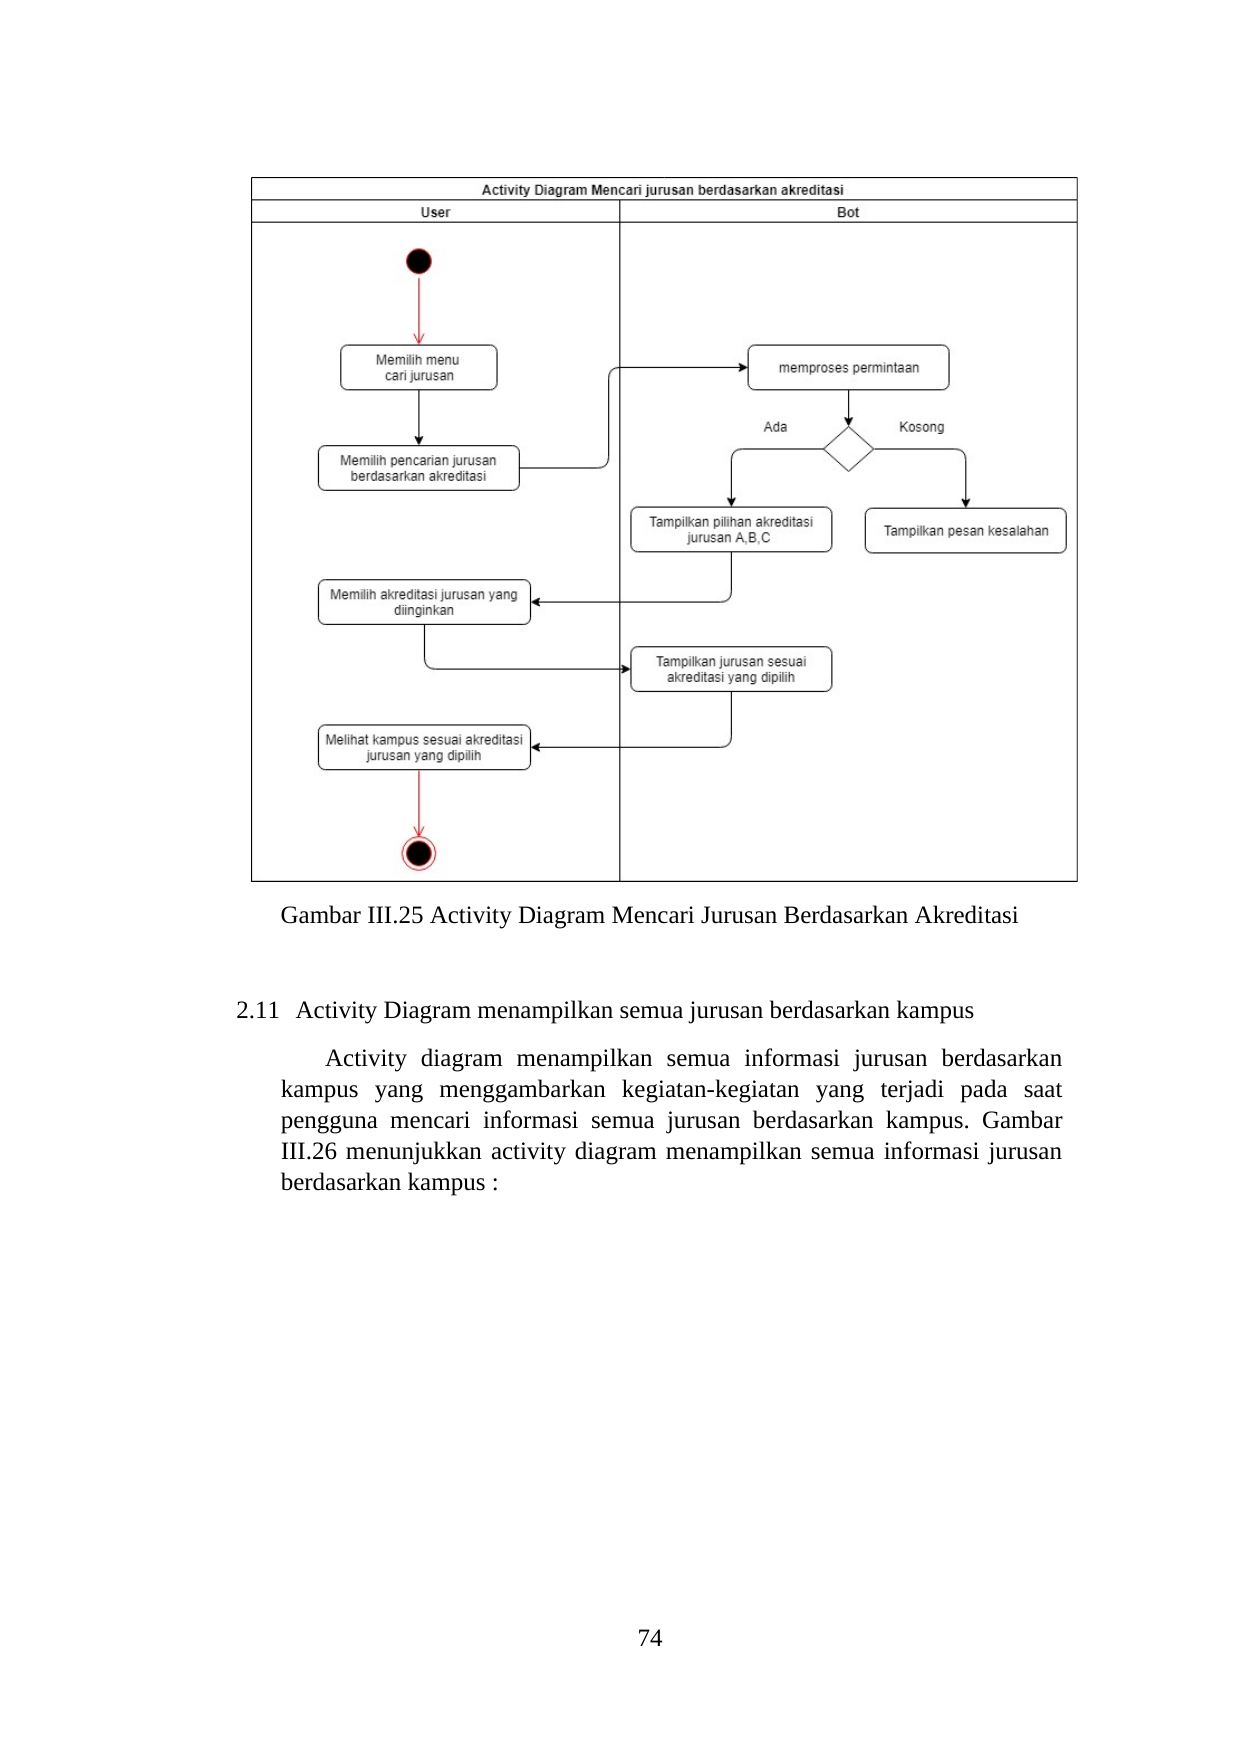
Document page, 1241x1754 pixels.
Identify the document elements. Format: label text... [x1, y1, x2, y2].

list Activity Diagram menampilkan semua jurusan berdasarkan kampus [236, 996, 1063, 1024]
text Activity diagram menampilkan semua informasi jurusan berdasarkan kampus yang menggambarkan kegiatan-kegiatan yang terjadi pada saat pengguna mencari informasi semua jurusan berdasarkan kampus. Gambar III.26 menunjukkan activity diagram menampilkan semua informasi jurusan berdasarkan kampus : [281, 1043, 1063, 1196]
text Gambar III.25 Activity Diagram Mencari Jurusan Berdasarkan Akreditasi [236, 900, 1063, 929]
picture [251, 177, 1078, 882]
